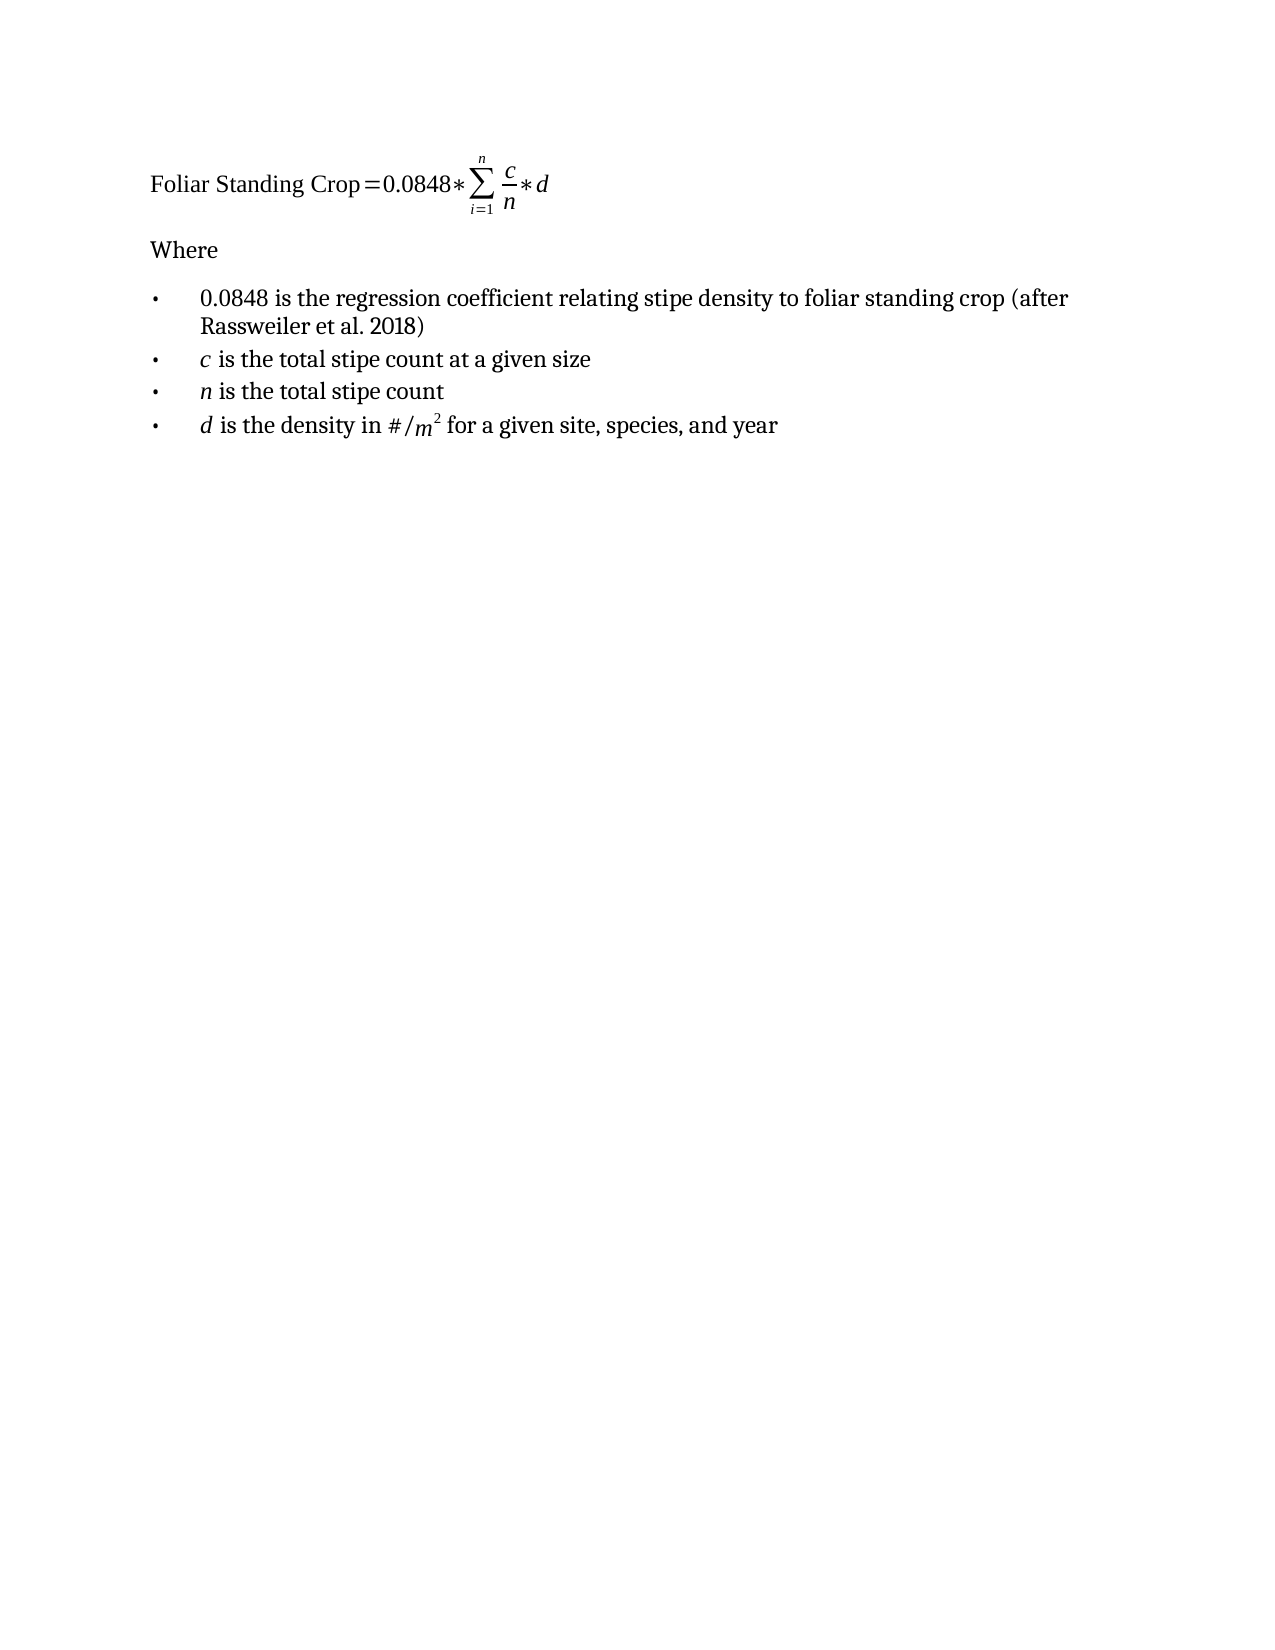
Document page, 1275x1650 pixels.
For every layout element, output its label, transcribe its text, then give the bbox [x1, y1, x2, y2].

list is the total stipe count [150, 377, 1125, 406]
list is the density in #/ for a given site, species, and year [150, 410, 1125, 441]
list is the regression coefficient relating stipe density to foliar standing crop (after Rassweiler et al. 2018) [150, 283, 1125, 341]
text Where [150, 236, 1125, 265]
list is the total stipe count at a given size [150, 345, 1125, 373]
